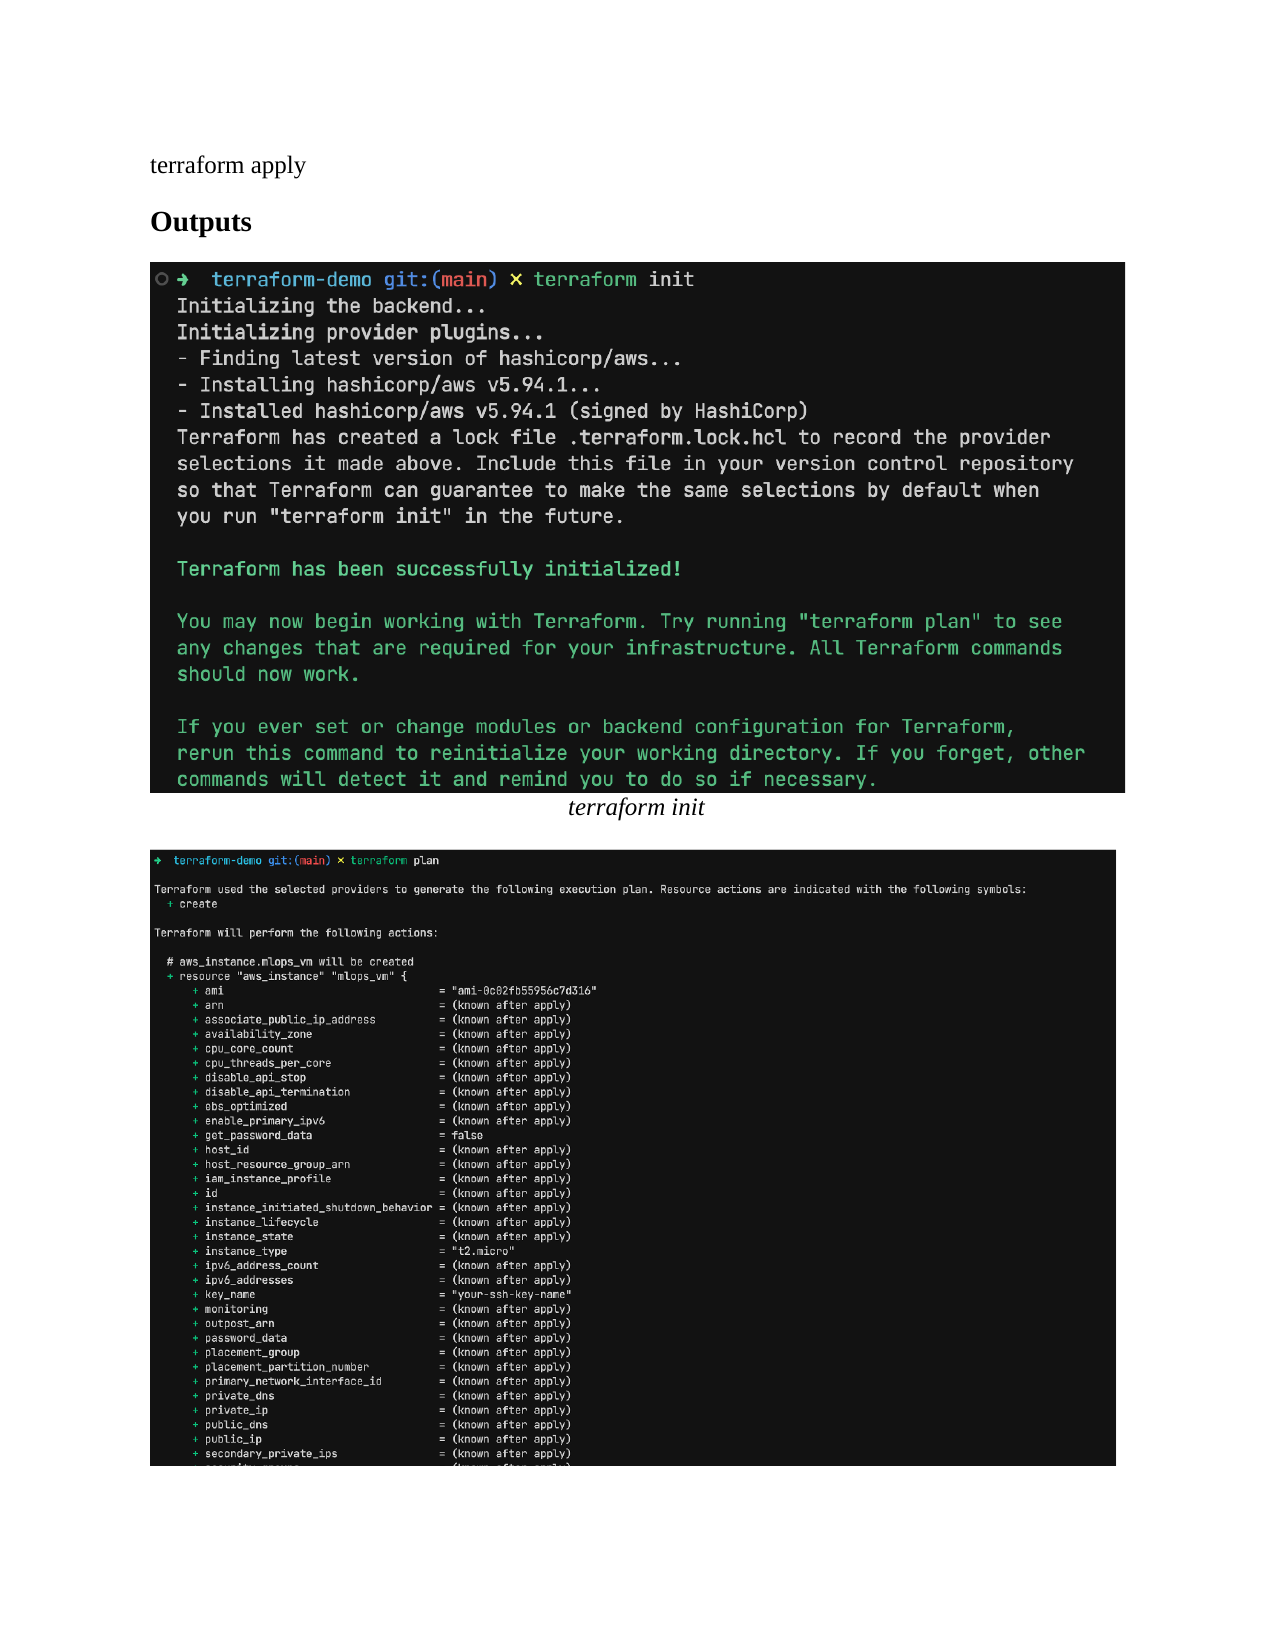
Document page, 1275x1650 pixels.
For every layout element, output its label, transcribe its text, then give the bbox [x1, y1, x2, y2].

picture [150, 262, 1125, 793]
text Outputs [150, 204, 1125, 237]
picture [150, 849, 1117, 1466]
text terraform init [150, 793, 1125, 821]
text terraform apply [150, 150, 1125, 179]
